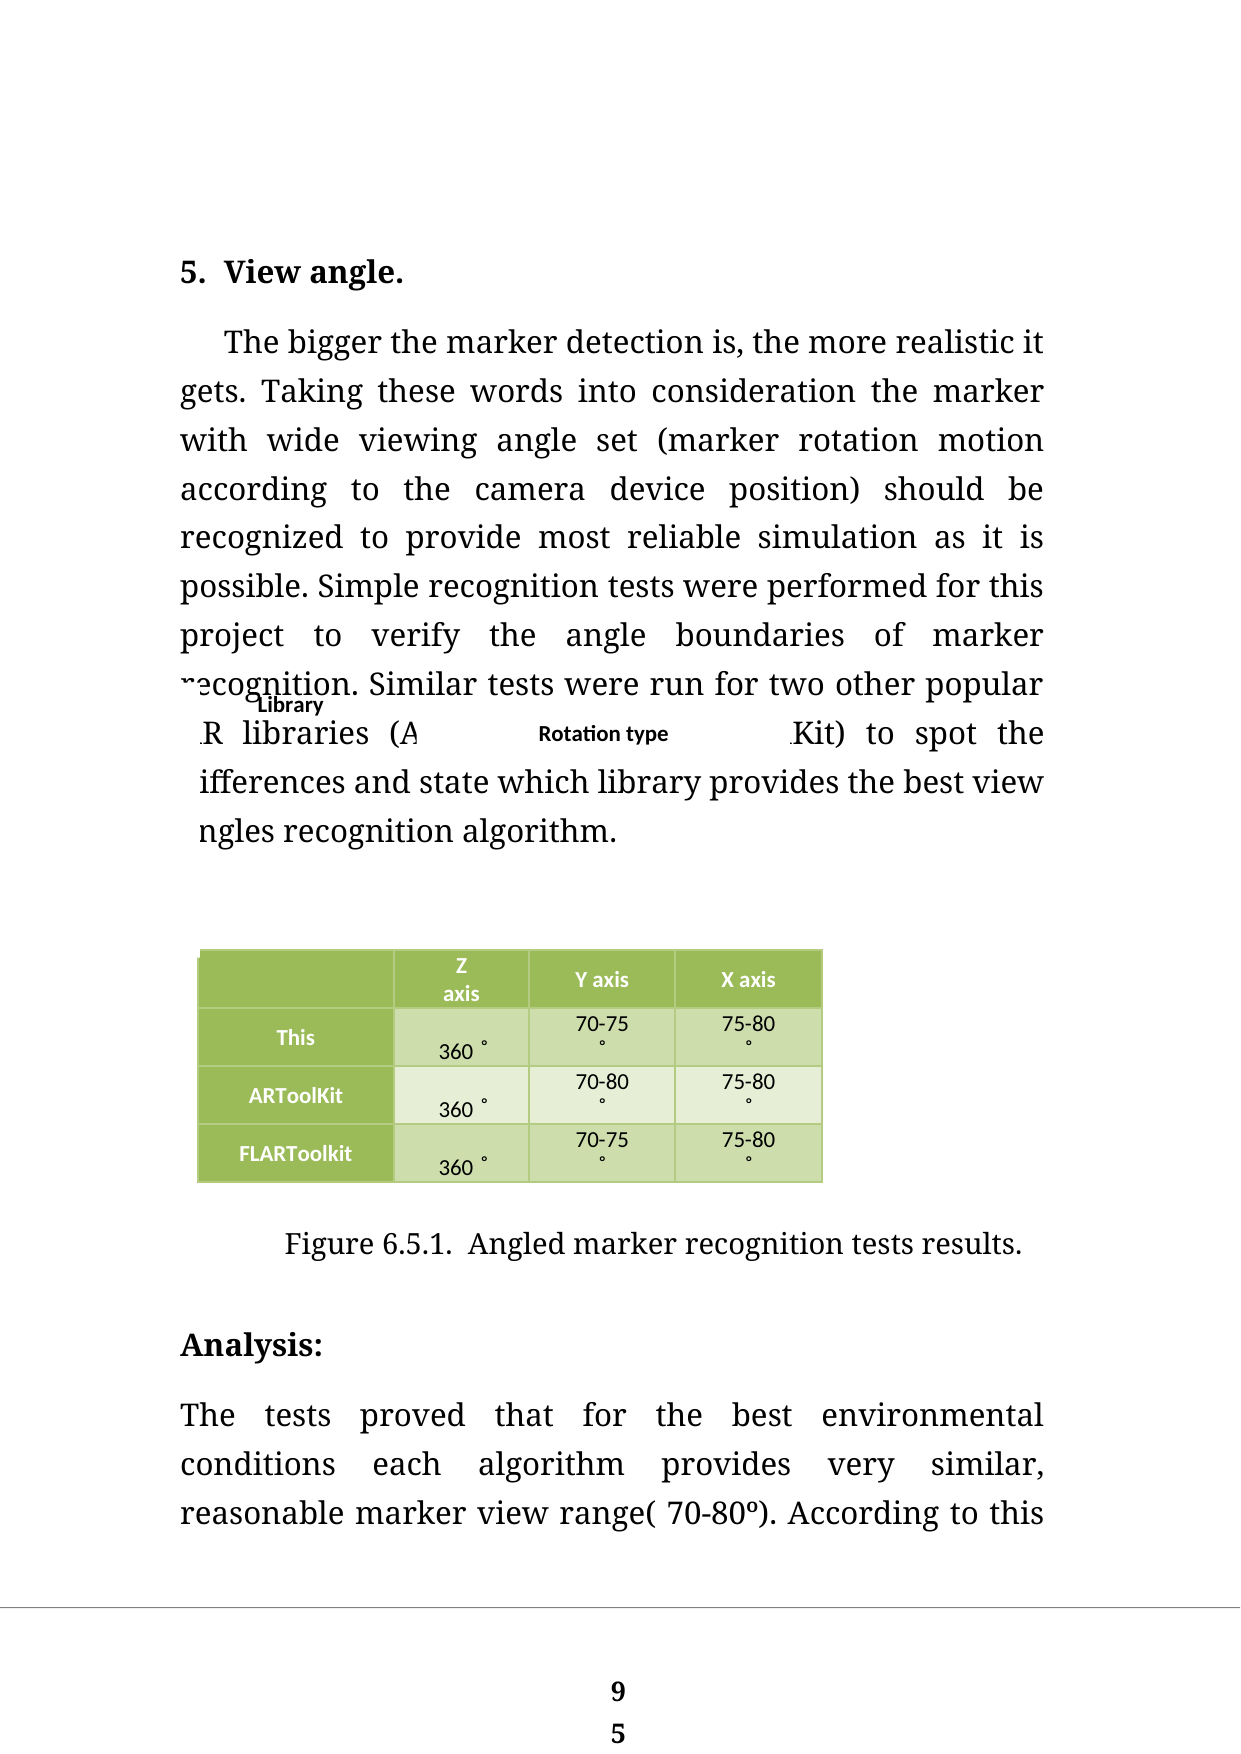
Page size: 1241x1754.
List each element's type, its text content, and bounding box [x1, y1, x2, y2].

table_cell FLARToolkit [199, 1125, 393, 1181]
text Analysis: [180, 1323, 1045, 1366]
table_header [199, 951, 393, 1007]
table_cell 70-75 ̊ [530, 1125, 674, 1181]
table_cell 360 ̊ [395, 1125, 528, 1181]
list View angle. [180, 250, 1045, 292]
table_header Z axis [395, 951, 528, 1007]
text The bigger the marker detection is, the more realistic it gets. Taking these words into consideration the marker with wide viewing angle set (marker rotation motion according to the camera device position) should be recognized to provide most reliable simulation as it is possible. Simple recognition tests were performed for this project to verify the angle boundaries of marker recognition. Similar tests were run for two other popular AR libraries (ARToolKit and FLARToolKit) to spot the differences and state which library provides the best view angles recognition algorithm. [180, 319, 1045, 852]
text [180, 1393, 1045, 1533]
table_header X axis [676, 951, 821, 1007]
table_cell 70-75 ̊ [530, 1009, 674, 1065]
table_cell ARToolKit [199, 1067, 393, 1123]
table_cell 75-80 ̊ [676, 1067, 821, 1123]
table_cell 75-80 ̊ [676, 1125, 821, 1181]
table_cell 360 ̊ [395, 1009, 528, 1065]
table_cell 75-80 ̊ [676, 1009, 821, 1065]
table_header Y axis [530, 951, 674, 1007]
table_cell 360 ̊ [395, 1067, 528, 1123]
table_cell This [199, 1009, 393, 1065]
table_cell 70-80 ̊ [530, 1067, 674, 1123]
